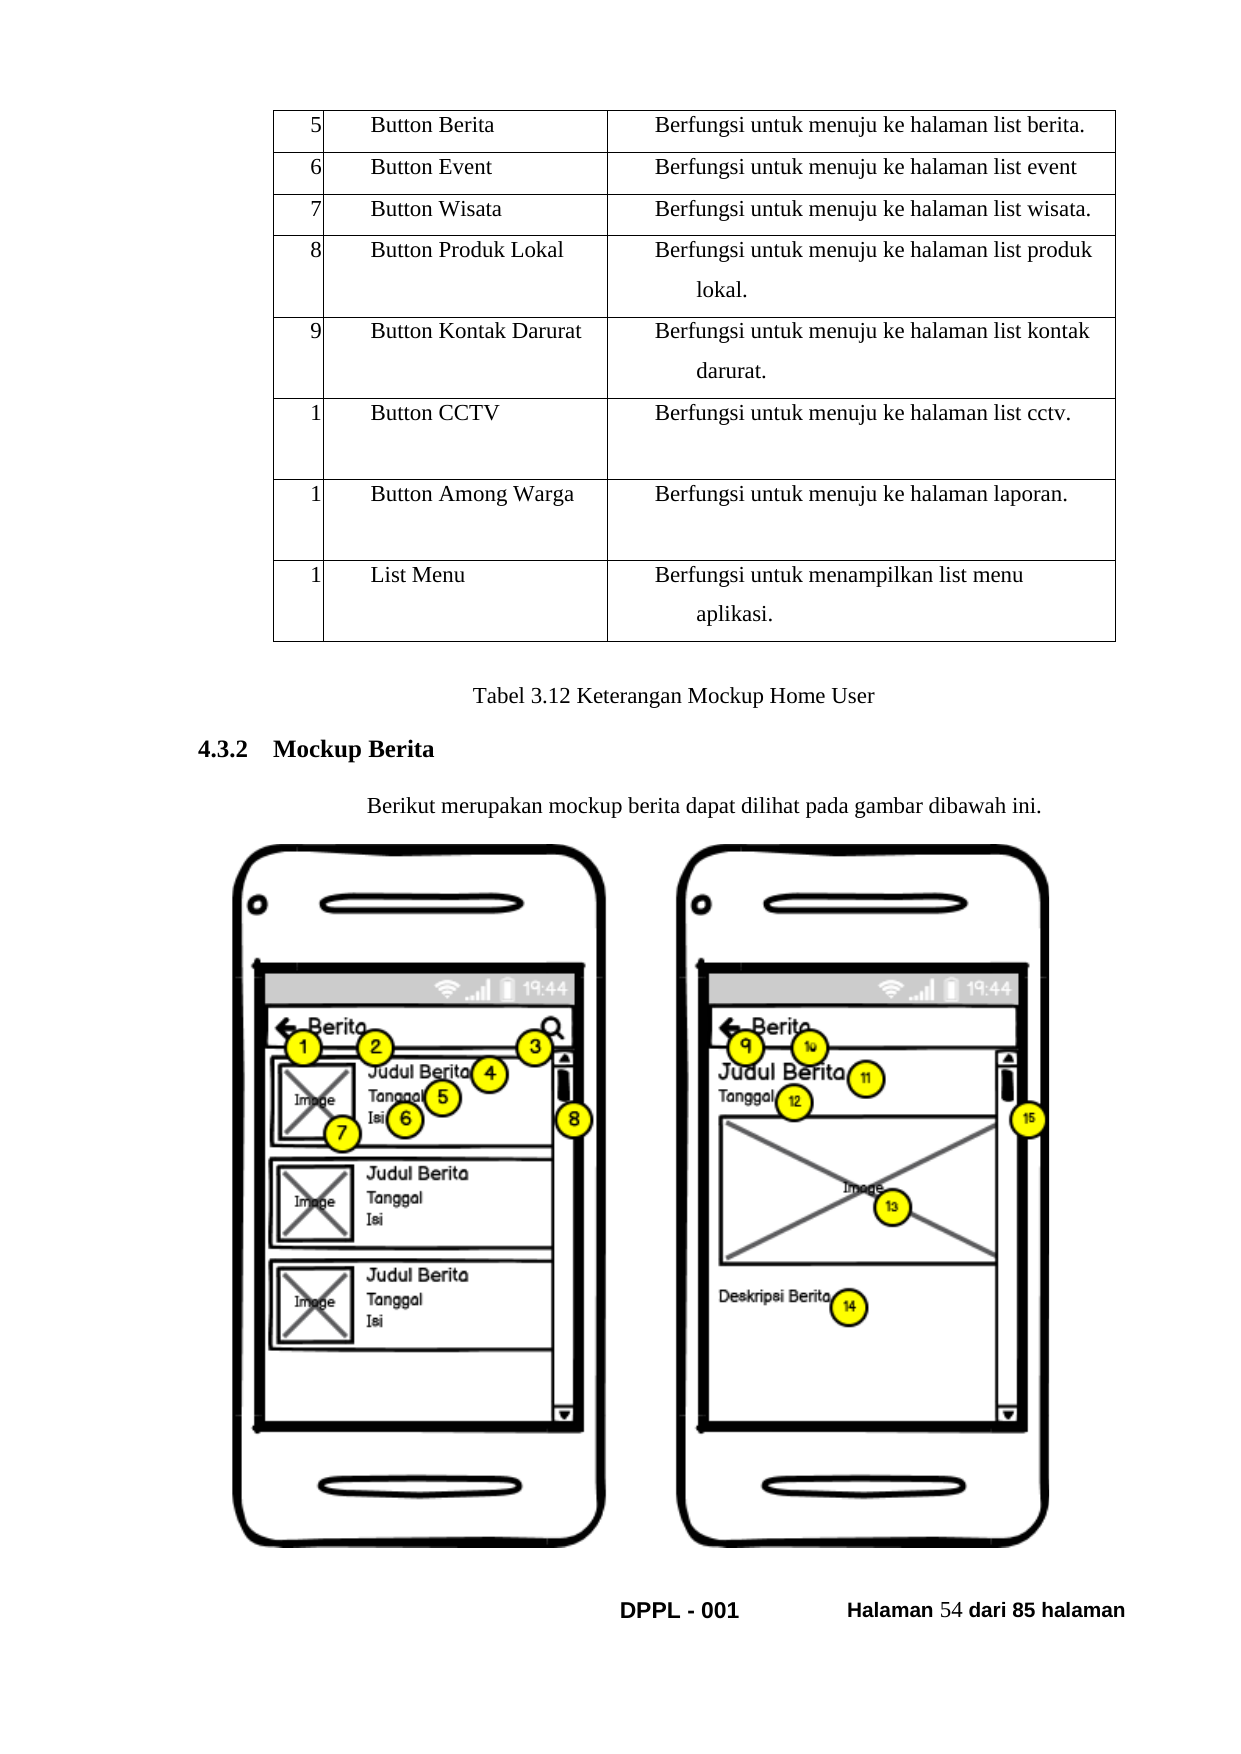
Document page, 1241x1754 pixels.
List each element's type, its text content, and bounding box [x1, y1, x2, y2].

table_cell 7 [274, 195, 323, 235]
table_cell Button Event [324, 153, 607, 194]
list Mockup Berita [198, 734, 1116, 763]
table_cell Berfungsi untuk menuju ke halaman laporan. [608, 480, 1115, 560]
table_cell Berfungsi untuk menuju ke halaman list kontak darurat. [608, 318, 1115, 398]
text Tabel 3.12 Keterangan Mockup Home User [231, 682, 1116, 708]
table_cell 10 [274, 399, 323, 479]
table_cell Button Berita [324, 111, 607, 152]
table_cell Berfungsi untuk menampilkan list menu aplikasi. [608, 561, 1115, 641]
table_cell 5 [274, 111, 323, 152]
table_cell 9 [274, 318, 323, 398]
table_cell Button Kontak Darurat [324, 318, 607, 398]
table_cell Button Produk Lokal [324, 236, 607, 317]
table_cell 11 [274, 480, 323, 560]
table_cell 12 [274, 561, 323, 641]
table_cell Berfungsi untuk menuju ke halaman list produk lokal. [608, 236, 1115, 317]
text Berikut merupakan mockup berita dapat dilihat pada gambar dibawah ini. [273, 792, 1116, 818]
picture [231, 844, 1050, 1548]
table_cell 8 [274, 236, 323, 317]
table_cell List Menu [324, 561, 607, 641]
table_cell Button Among Warga [324, 480, 607, 560]
table_cell Berfungsi untuk menuju ke halaman list berita. [608, 111, 1115, 152]
table_cell Button Wisata [324, 195, 607, 235]
table_cell Berfungsi untuk menuju ke halaman list event [608, 153, 1115, 194]
table_cell Button CCTV [324, 399, 607, 479]
table_cell 6 [274, 153, 323, 194]
table_cell Berfungsi untuk menuju ke halaman list cctv. [608, 399, 1115, 479]
table_cell Berfungsi untuk menuju ke halaman list wisata. [608, 195, 1115, 235]
